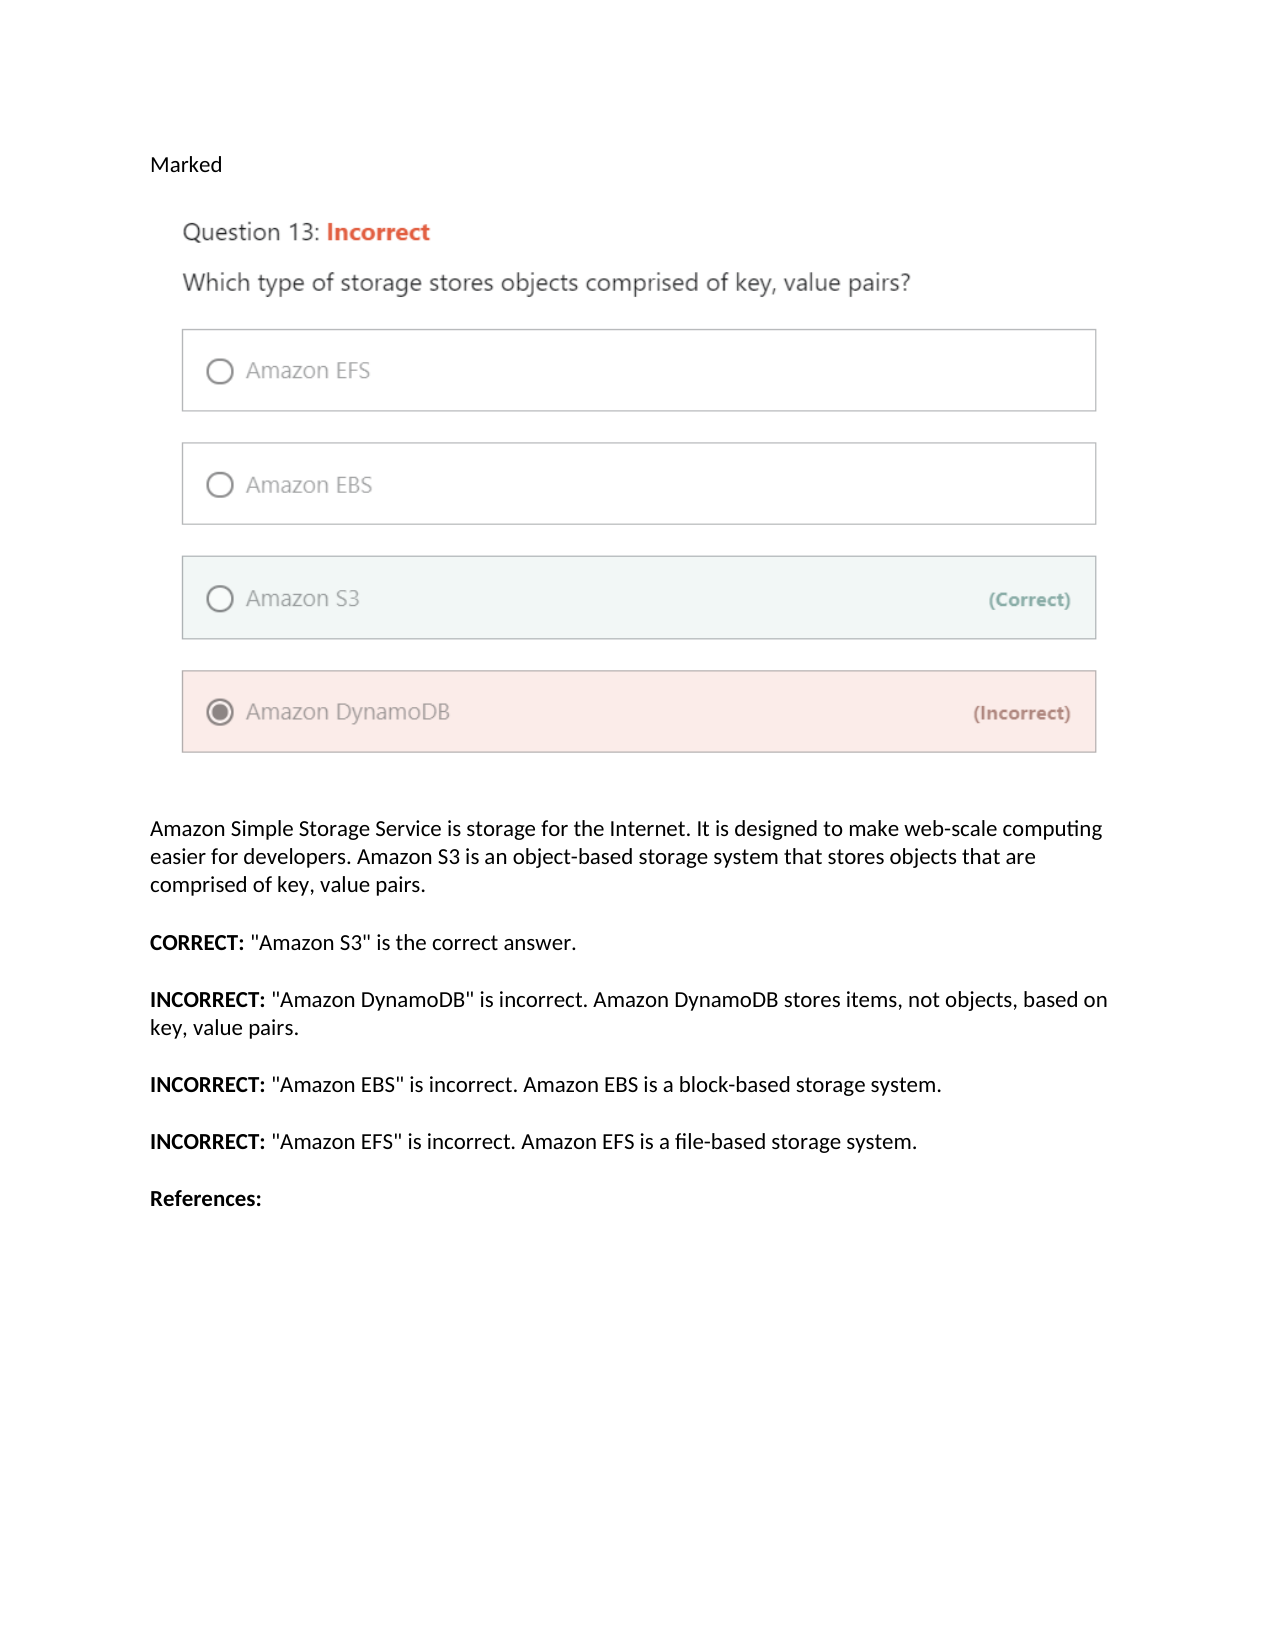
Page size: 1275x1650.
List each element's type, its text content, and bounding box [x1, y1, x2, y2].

text INCORRECT: "Amazon EFS" is incorrect. Amazon EFS is a file-based storage system. [150, 1127, 1125, 1155]
picture [150, 196, 1125, 796]
text References: [150, 1184, 1125, 1212]
text CORRECT: "Amazon S3" is the correct answer. [150, 928, 1125, 956]
text INCORRECT: "Amazon DynamoDB" is incorrect. Amazon DynamoDB stores items, not objects, based on key, value pairs. [150, 985, 1125, 1041]
text INCORRECT: "Amazon EBS" is incorrect. Amazon EBS is a block-based storage system. [150, 1070, 1125, 1098]
text Marked [150, 150, 1125, 178]
text Amazon Simple Storage Service is storage for the Internet. It is designed to make web-scale computing easier for developers. Amazon S3 is an object-based storage system that stores objects that are comprised of key, value pairs. [150, 814, 1125, 898]
